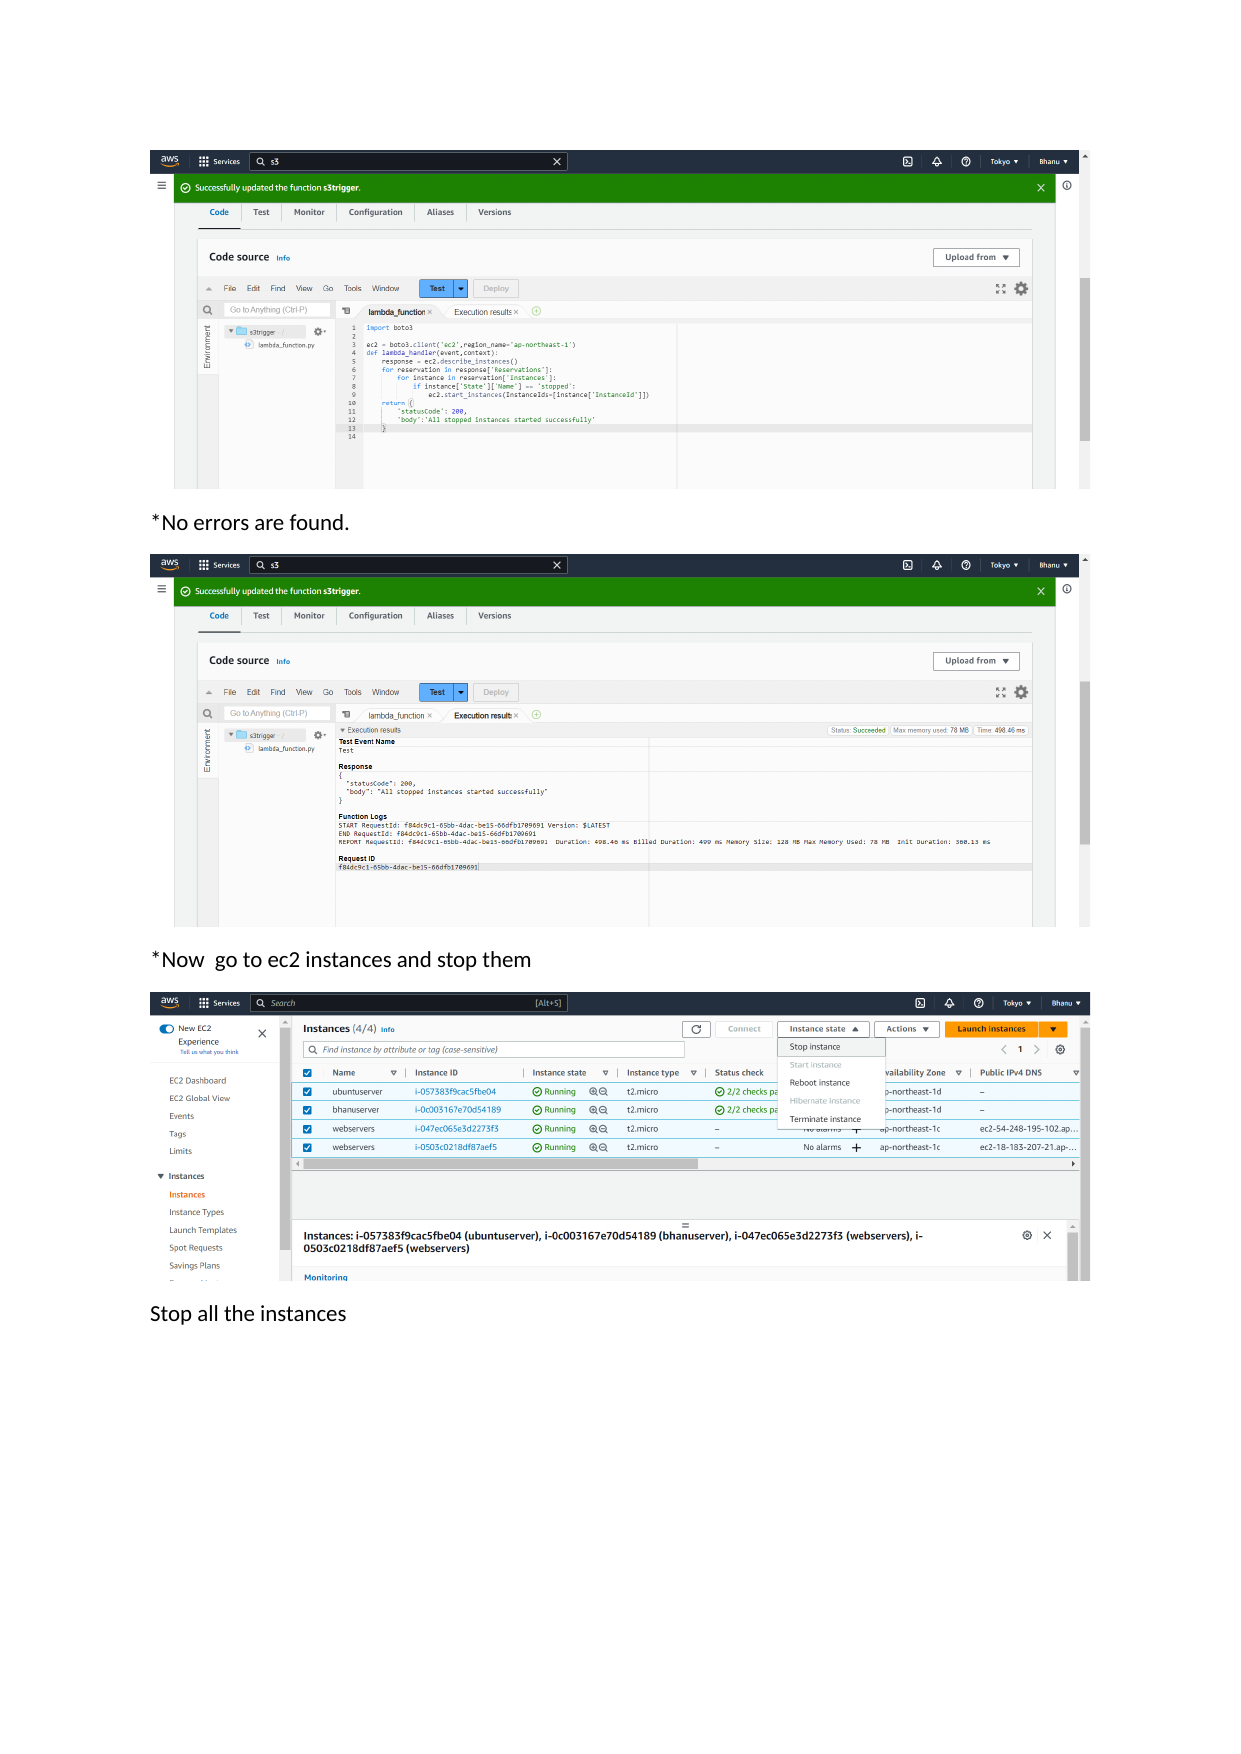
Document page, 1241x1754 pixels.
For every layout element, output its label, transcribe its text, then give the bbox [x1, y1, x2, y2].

picture [150, 992, 1091, 1281]
picture [150, 150, 1091, 489]
text *Now go to ec2 instances and stop them [150, 945, 1090, 973]
picture [150, 554, 1091, 927]
text Stop all the instances [150, 1299, 1090, 1327]
text *No errors are found. [150, 508, 1090, 536]
